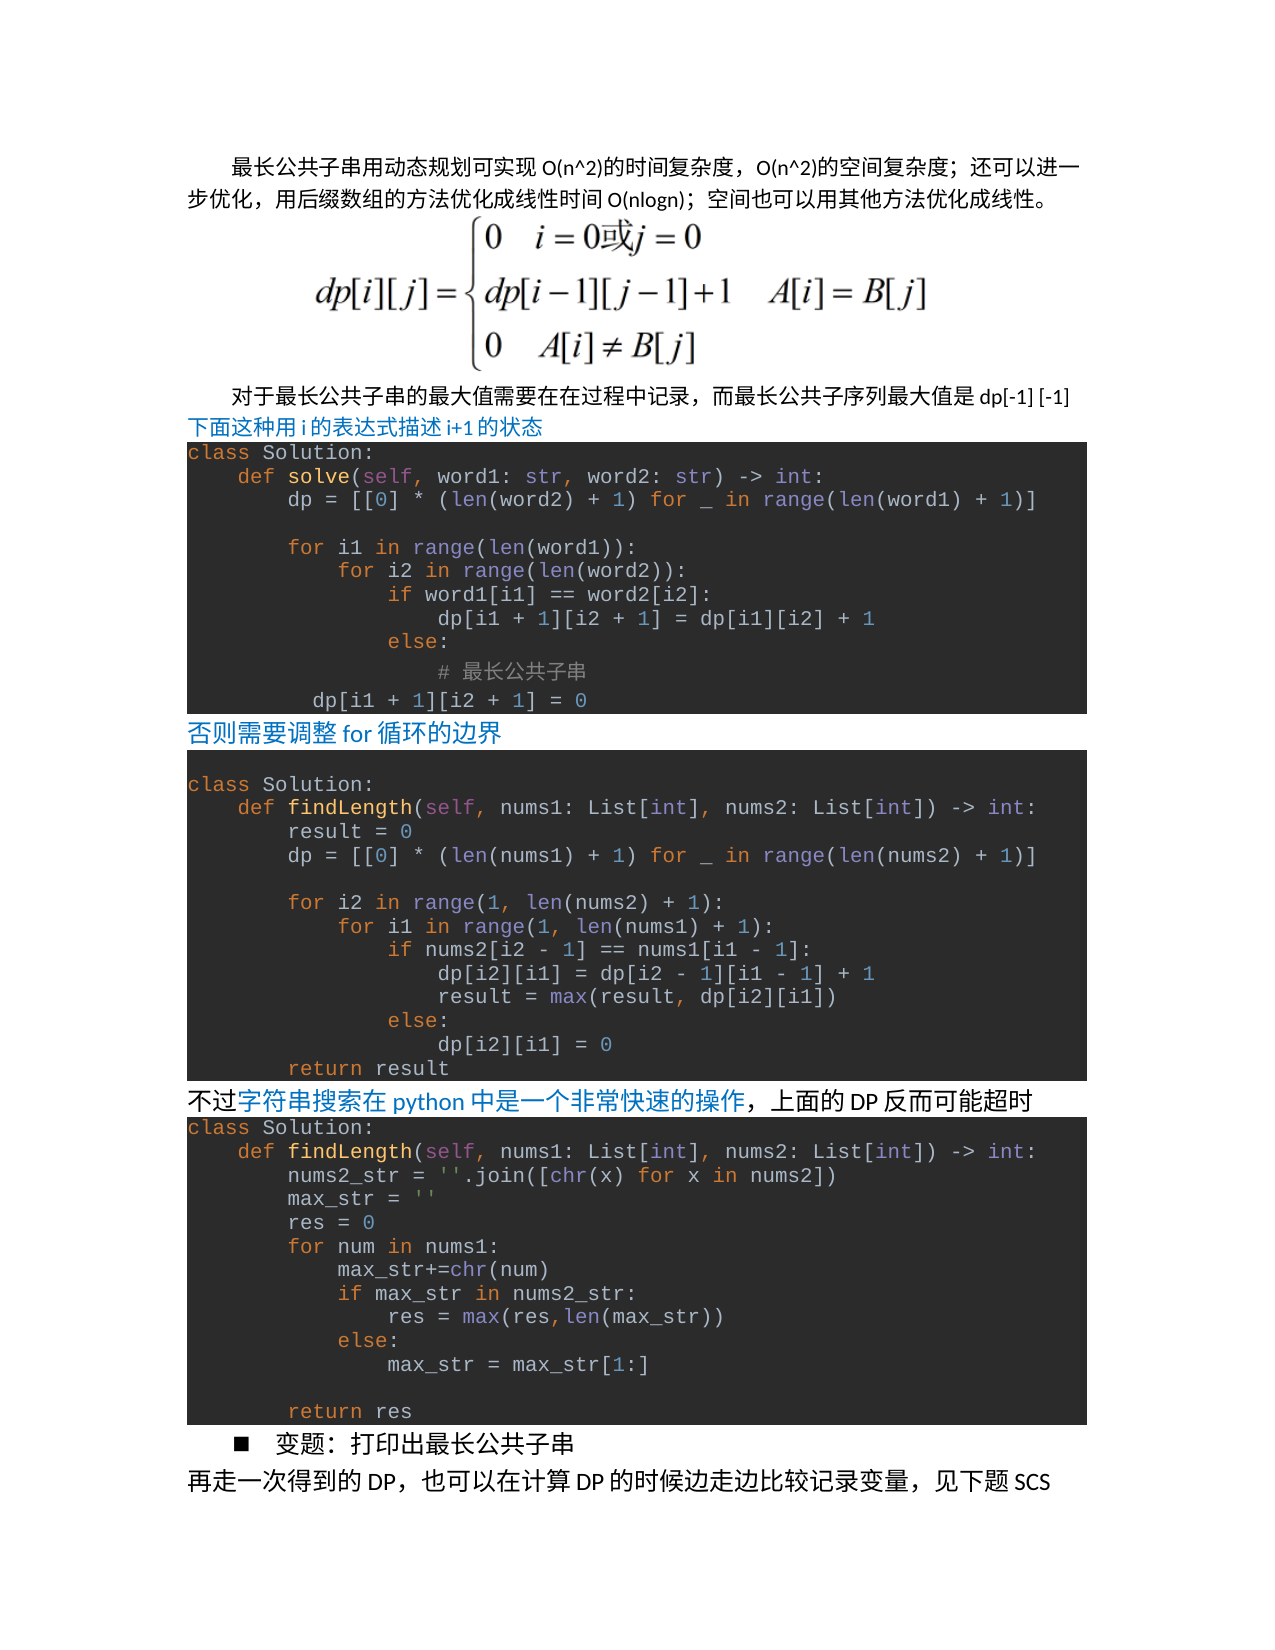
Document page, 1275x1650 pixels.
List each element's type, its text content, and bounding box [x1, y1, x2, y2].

text class Solution: def findLength(self, nums1: List[int], nums2: List[int]) -> int: nums2_str = ''.join([chr(x) for x in nums2]) max_str = '' res = 0 for num in nums1: max_str+=chr(num) if max_str in nums2_str: res = max(res,len(max_str)) else: max_str = max_str[1:] return res [187, 1117, 1087, 1425]
text 不过字符串搜索在python中是一个非常快速的操作，上面的DP反而可能超时 [187, 1081, 1087, 1117]
text 下面这种用i的表达式描述i+1的状态 [187, 410, 1087, 442]
text class Solution: def solve(self, word1: str, word2: str) -> int: dp = [[0] * (len(word2) + 1) for _ in range(len(word1) + 1)] for i1 in range(len(word1)): for i2 in range(len(word2)): if word1[i1] == word2[i2]: dp[i1 + 1][i2 + 1] = dp[i1][i2] + 1 else: # 最长公共子串 dp[i1 + 1][i2 + 1] = 0 [187, 442, 1087, 714]
text 再走一次得到的DP，也可以在计算DP的时候边走边比较记录变量，见下题SCS [187, 1461, 1087, 1497]
text 对于最长公共子串的最大值需要在在过程中记录，而最长公共子序列最大值是dp[-1] [-1] [187, 379, 1087, 410]
text 最长公共子串用动态规划可实现O(n^2)的时间复杂度，O(n^2)的空间复杂度；还可以进一步优化，用后缀数组的方法优化成线性时间O(nlogn)；空间也可以用其他方法优化成线性。 [187, 150, 1087, 213]
list 变题：打印出最长公共子串 [232, 1425, 1087, 1461]
picture [312, 213, 963, 379]
text 否则需要调整for循环的边界 [187, 714, 1087, 750]
text class Solution: def findLength(self, nums1: List[int], nums2: List[int]) -> int: result = 0 dp = [[0] * (len(nums1) + 1) for _ in range(len(nums2) + 1)] for i2 in range(1, len(nums2) + 1): for i1 in range(1, len(nums1) + 1): if nums2[i2 - 1] == nums1[i1 - 1]: dp[i2][i1] = dp[i2 - 1][i1 - 1] + 1 result = max(result, dp[i2][i1]) else: dp[i2][i1] = 0 return result [187, 750, 1087, 1081]
